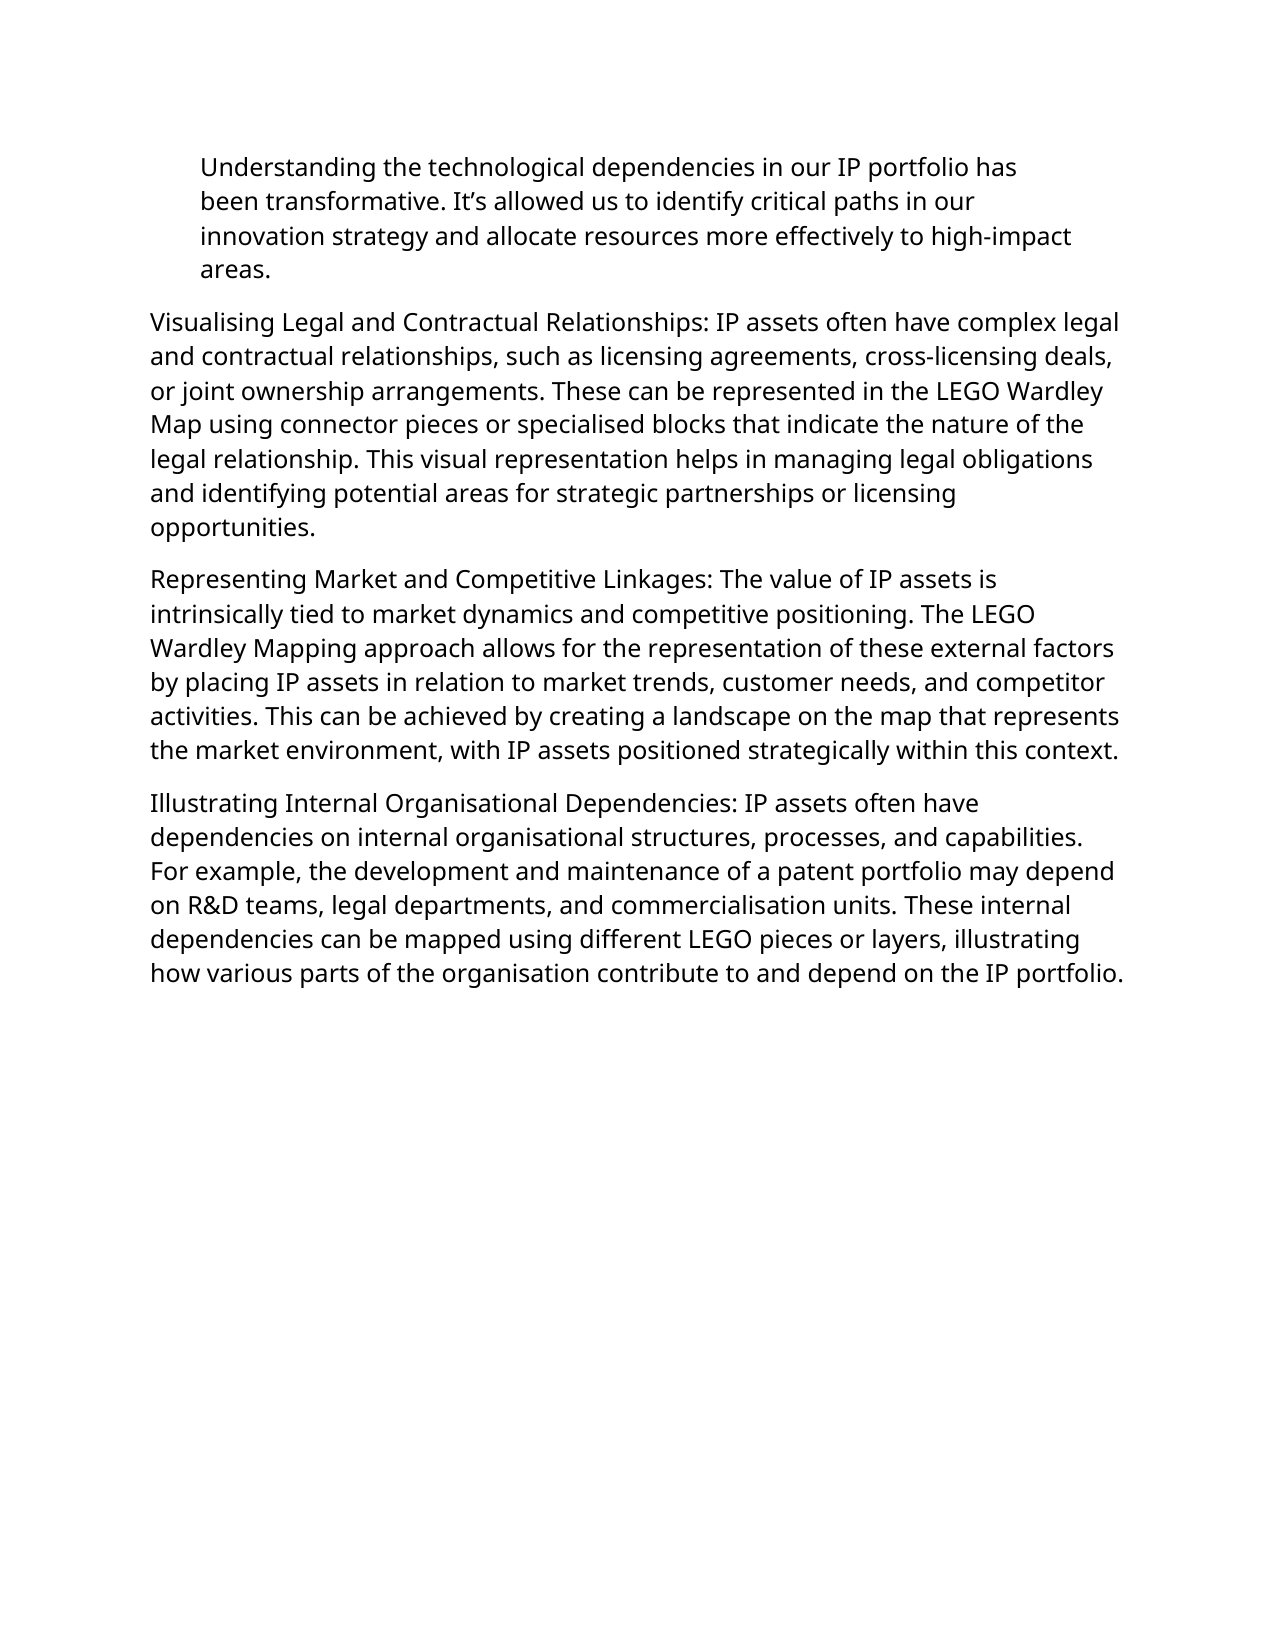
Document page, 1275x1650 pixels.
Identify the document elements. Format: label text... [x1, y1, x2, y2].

text Understanding the technological dependencies in our IP portfolio has been transformative. It’s allowed us to identify critical paths in our innovation strategy and allocate resources more effectively to high-impact areas. [200, 150, 1075, 286]
text Representing Market and Competitive Linkages: The value of IP assets is intrinsically tied to market dynamics and competitive positioning. The LEGO Wardley Mapping approach allows for the representation of these external factors by placing IP assets in relation to market trends, customer needs, and competitor activities. This can be achieved by creating a landscape on the map that represents the market environment, with IP assets positioned strategically within this context. [150, 562, 1125, 767]
text Illustrating Internal Organisational Dependencies: IP assets often have dependencies on internal organisational structures, processes, and capabilities. For example, the development and maintenance of a patent portfolio may depend on R&D teams, legal departments, and commercialisation units. These internal dependencies can be mapped using different LEGO pieces or layers, illustrating how various parts of the organisation contribute to and depend on the IP portfolio. [150, 785, 1125, 990]
text Visualising Legal and Contractual Relationships: IP assets often have complex legal and contractual relationships, such as licensing agreements, cross-licensing deals, or joint ownership arrangements. These can be represented in the LEGO Wardley Map using connector pieces or specialised blocks that indicate the nature of the legal relationship. This visual representation helps in managing legal obligations and identifying potential areas for strategic partnerships or licensing opportunities. [150, 305, 1125, 543]
